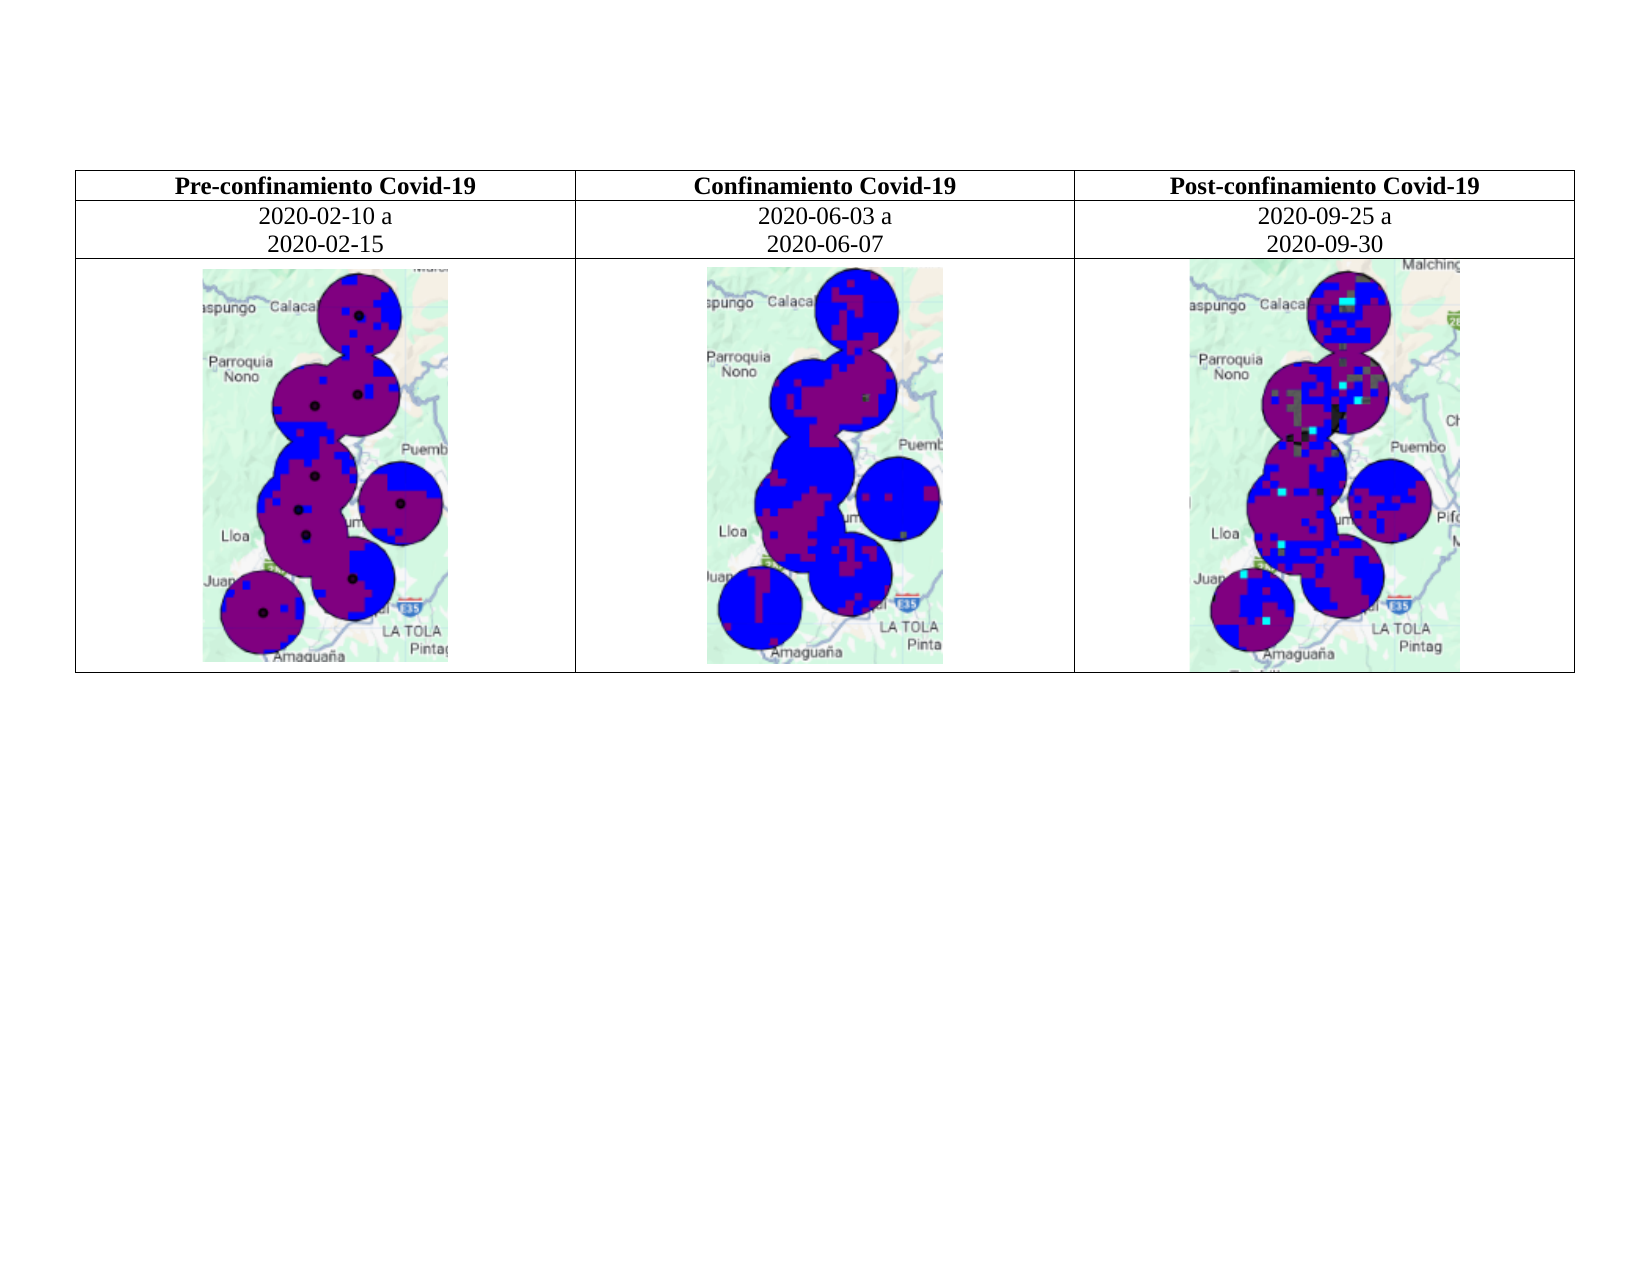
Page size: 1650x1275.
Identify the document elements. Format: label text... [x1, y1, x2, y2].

picture [202, 269, 448, 662]
table_header Confinamiento Covid-19 [576, 171, 1074, 200]
table_cell 2020-02-10 a 2020-02-15 [76, 201, 575, 258]
table_cell [576, 259, 1074, 672]
table_header Post-confinamiento Covid-19 [1075, 171, 1574, 200]
table_cell [76, 259, 575, 672]
table_cell [1075, 259, 1189, 672]
picture [707, 267, 943, 664]
table_cell 2020-09-25 a 2020-09-30 [1075, 201, 1574, 258]
table_cell [1460, 259, 1574, 672]
table_header Pre-confinamiento Covid-19 [76, 171, 575, 200]
picture [1189, 259, 1460, 672]
table_cell 2020-06-03 a 2020-06-07 [576, 201, 1074, 258]
